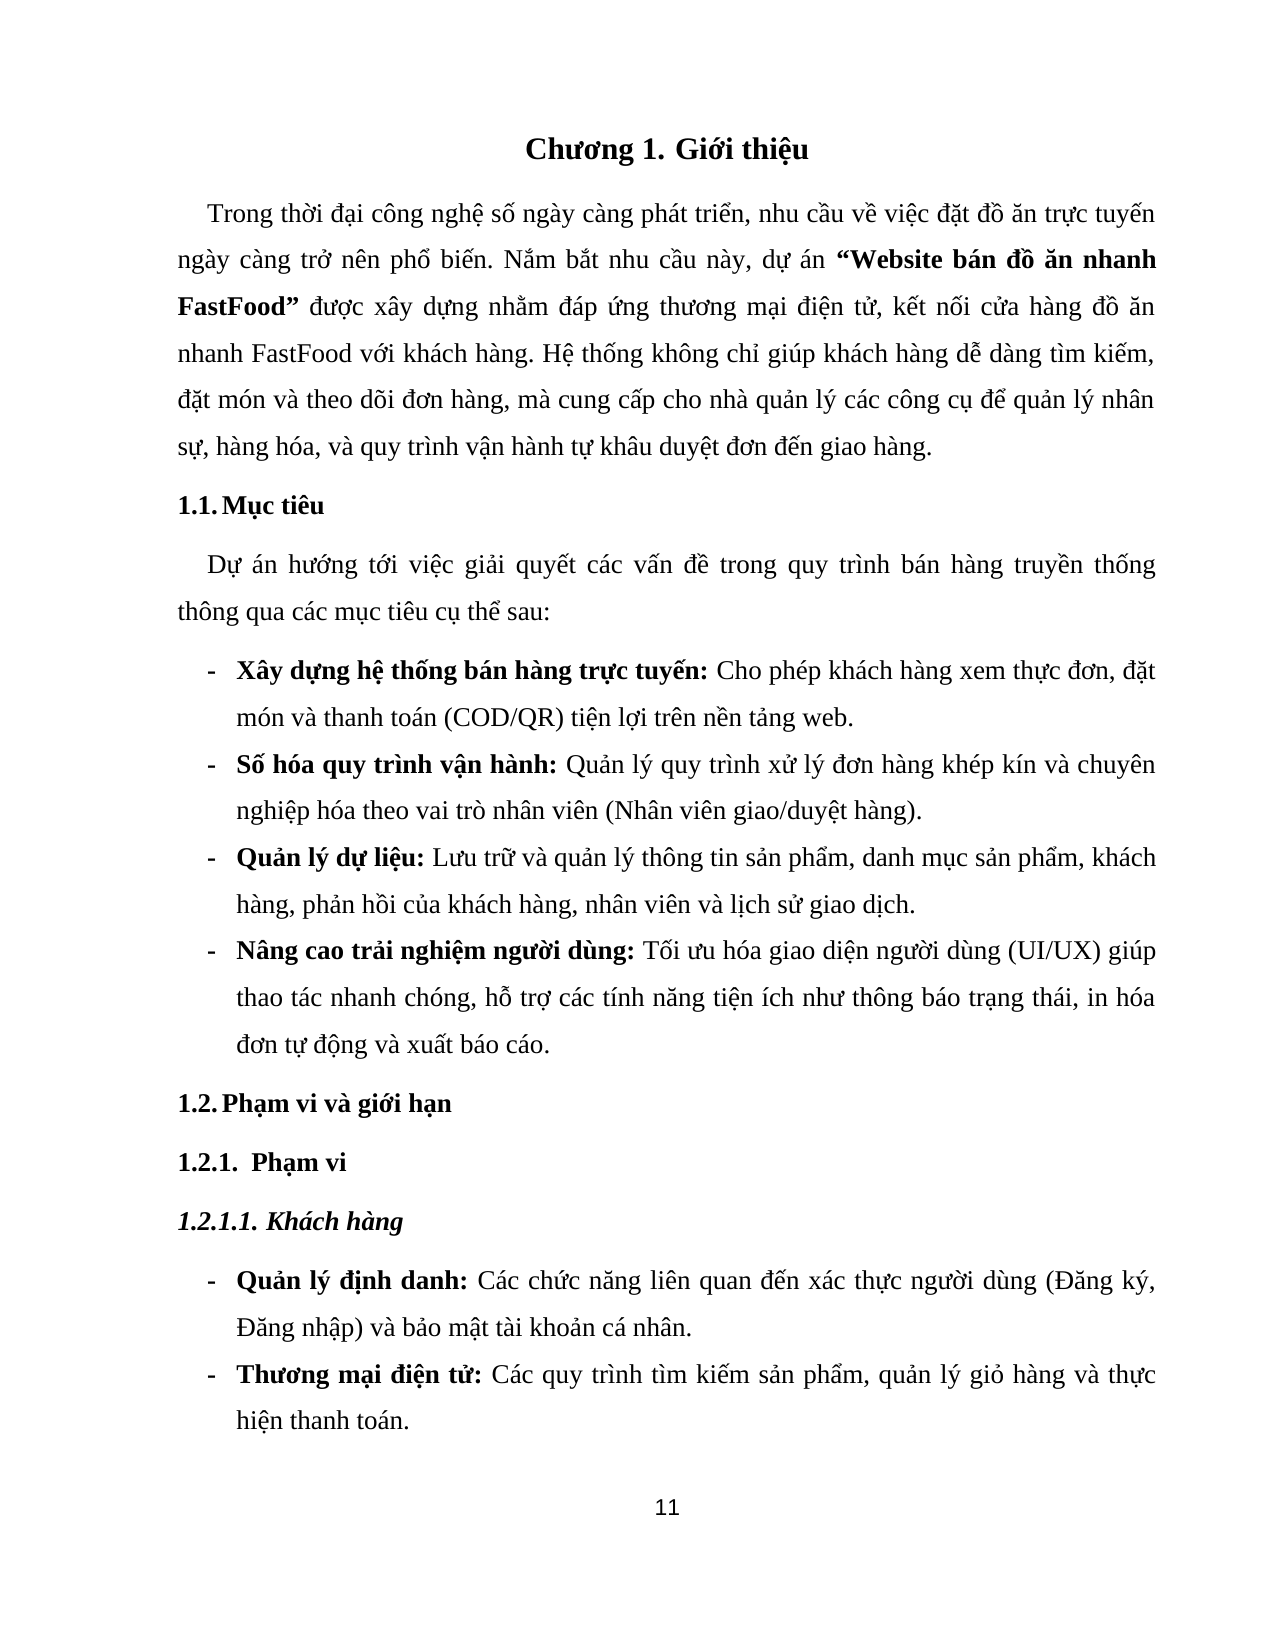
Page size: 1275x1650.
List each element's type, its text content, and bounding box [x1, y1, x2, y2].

subtitle Phạm vi [177, 1146, 1157, 1177]
subtitle Giới thiệu [177, 131, 1157, 167]
list Thương mại điện tử: Các quy trình tìm kiếm sản phẩm, quản lý giỏ hàng và thực hiện thanh toán. [207, 1358, 1157, 1436]
list Số hóa quy trình vận hành: Quản lý quy trình xử lý đơn hàng khép kín và chuyên nghiệp hóa theo vai trò nhân viên (Nhân viên giao/duyệt hàng). [207, 748, 1157, 826]
text Dự án hướng tới việc giải quyết các vấn đề trong quy trình bán hàng truyền thống thông qua các mục tiêu cụ thể sau: [177, 549, 1157, 626]
subtitle Khách hàng [177, 1205, 1157, 1236]
subtitle Mục tiêu [177, 489, 1157, 521]
list Quản lý định danh: Các chức năng liên quan đến xác thực người dùng (Đăng ký, Đăng nhập) và bảo mật tài khoản cá nhân. [207, 1264, 1157, 1342]
subtitle Phạm vi và giới hạn [177, 1087, 1157, 1118]
list Nâng cao trải nghiệm người dùng: Tối ưu hóa giao diện người dùng (UI/UX) giúp thao tác nhanh chóng, hỗ trợ các tính năng tiện ích như thông báo trạng thái, in hóa đơn tự động và xuất báo cáo. [207, 934, 1157, 1059]
list Quản lý dự liệu: Lưu trữ và quản lý thông tin sản phẩm, danh mục sản phẩm, khách hàng, phản hồi của khách hàng, nhân viên và lịch sử giao dịch. [207, 841, 1157, 919]
text Trong thời đại công nghệ số ngày càng phát triển, nhu cầu về việc đặt đồ ăn trực tuyến ngày càng trở nên phổ biến. Nắm bắt nhu cầu này, dự án “Website bán đồ ăn nhanh FastFood” được xây dựng nhằm đáp ứng thương mại điện tử, kết nối cửa hàng đồ ăn nhanh FastFood với khách hàng. Hệ thống không chỉ giúp khách hàng dễ dàng tìm kiếm, đặt món và theo dõi đơn hàng, mà cung cấp cho nhà quản lý các công cụ để quản lý nhân sự, hàng hóa, và quy trình vận hành tự khâu duyệt đơn đến giao hàng. [177, 197, 1157, 461]
list Xây dựng hệ thống bán hàng trực tuyến: Cho phép khách hàng xem thực đơn, đặt món và thanh toán (COD/QR) tiện lợi trên nền tảng web. [207, 654, 1157, 732]
